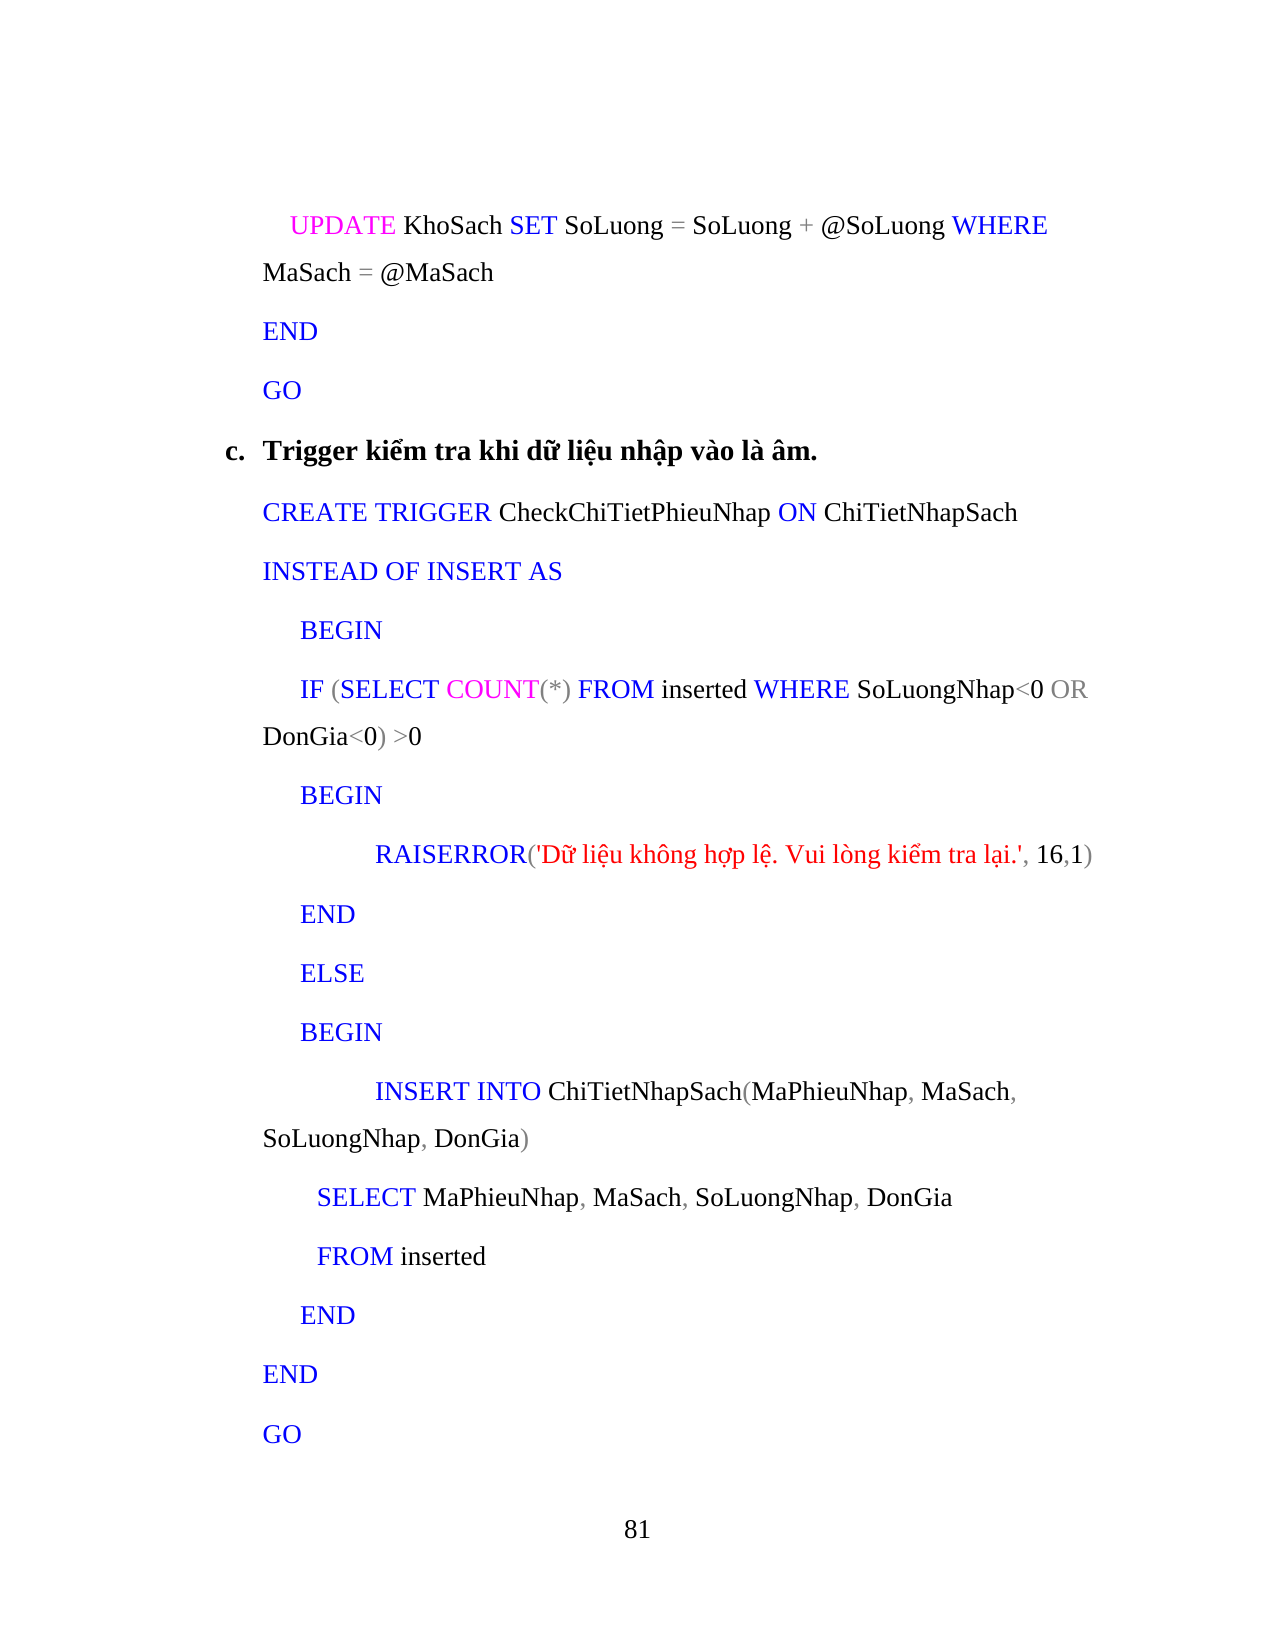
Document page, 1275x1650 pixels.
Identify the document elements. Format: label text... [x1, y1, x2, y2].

list Trigger kiểm tra khi dữ liệu nhập vào là âm. [225, 433, 1125, 467]
text GO [262, 374, 1125, 405]
text BEGIN [262, 614, 1125, 646]
text BEGIN [262, 1016, 1125, 1047]
text CREATE TRIGGER CheckChiTietPhieuNhap ON ChiTietNhapSach [262, 496, 1125, 527]
text END [262, 1359, 1125, 1390]
text RAISERROR('Dữ liệu không hợp lệ. Vui lòng kiểm tra lại.', 16,1) [262, 839, 1125, 870]
text IF (SELECT COUNT(*) FROM inserted WHERE SoLuongNhap<0 OR DonGia<0) >0 [262, 674, 1125, 751]
text BEGIN [262, 779, 1125, 811]
text END [262, 315, 1125, 346]
text GO [262, 1418, 1125, 1449]
text FROM inserted [262, 1240, 1125, 1271]
text UPDATE KhoSach SET SoLuong = SoLuong + @SoLuong WHERE MaSach = @MaSach [262, 209, 1125, 287]
text INSTEAD OF INSERT AS [262, 555, 1125, 586]
text END [262, 1299, 1125, 1331]
text ELSE [262, 957, 1125, 988]
text END [262, 898, 1125, 929]
text INSERT INTO ChiTietNhapSach(MaPhieuNhap, MaSach, SoLuongNhap, DonGia) [262, 1075, 1125, 1153]
text SELECT MaPhieuNhap, MaSach, SoLuongNhap, DonGia [262, 1181, 1125, 1212]
